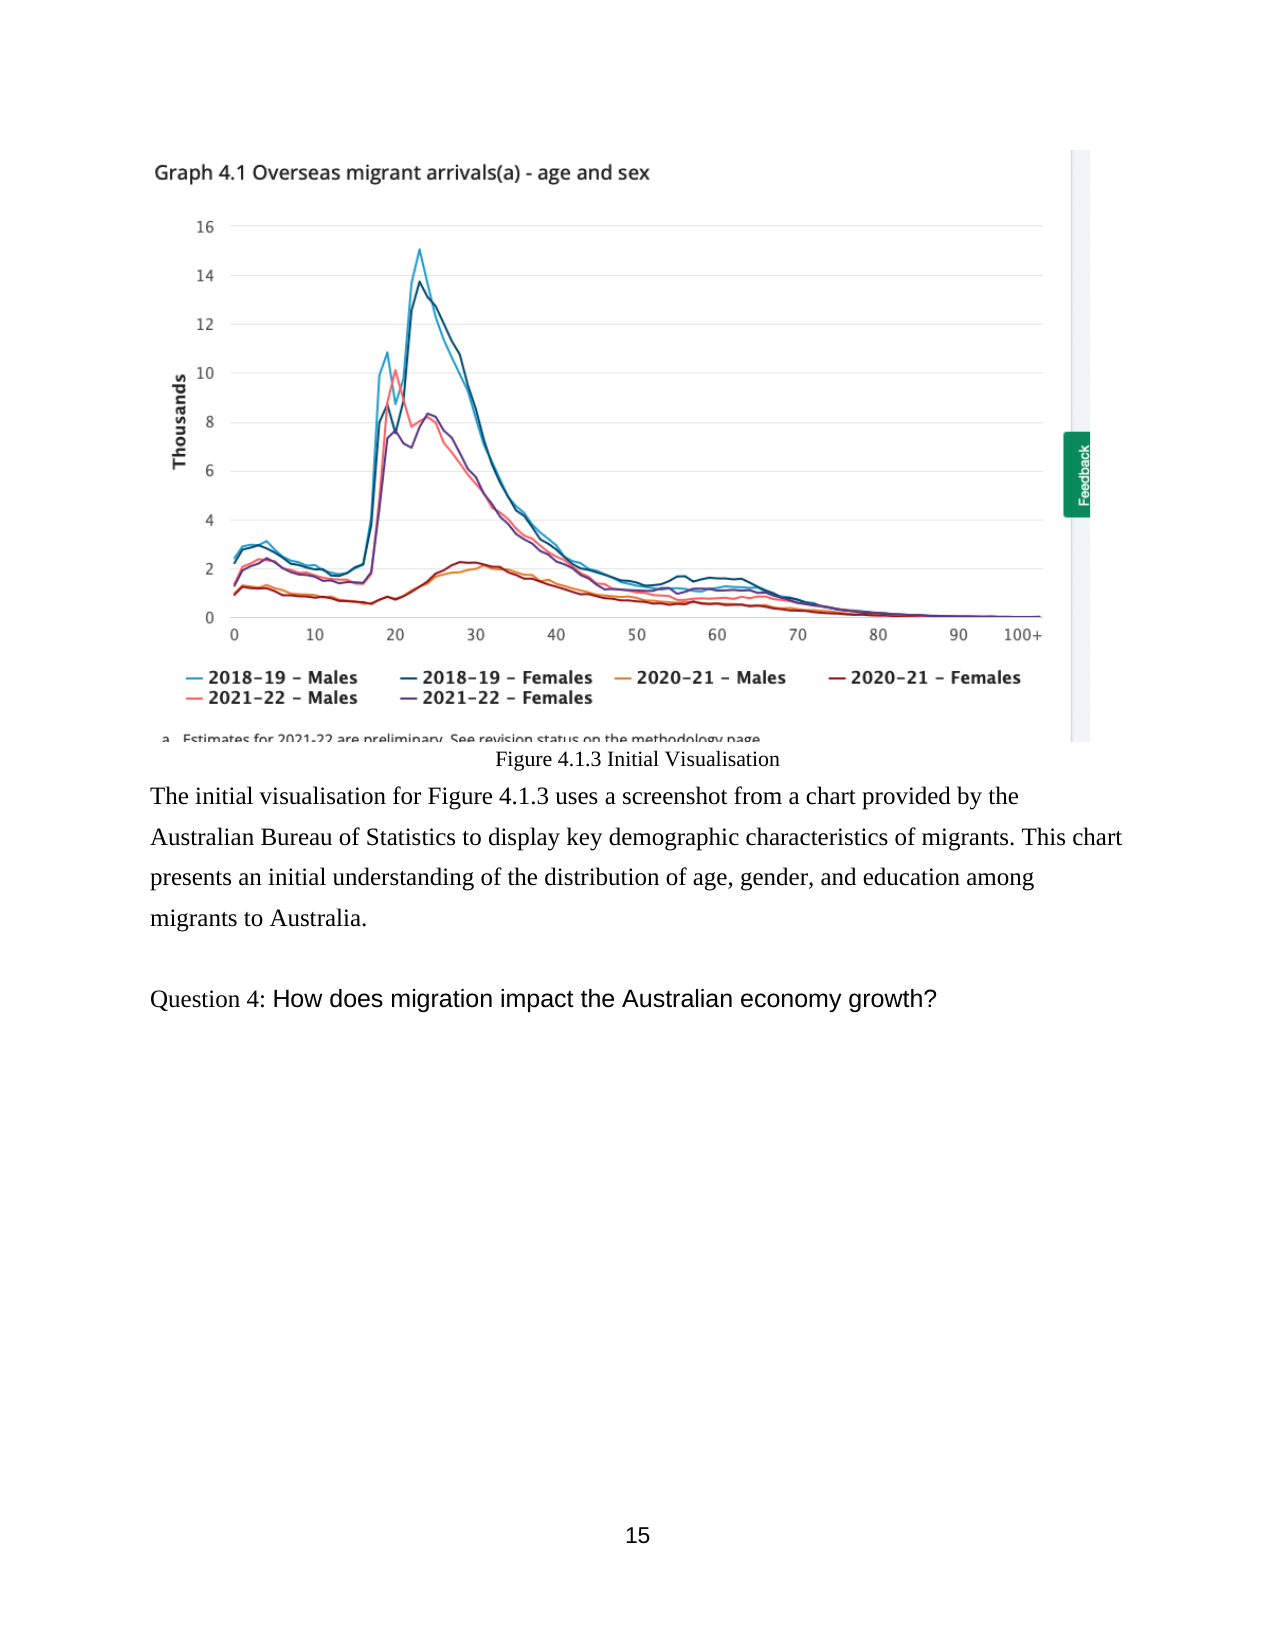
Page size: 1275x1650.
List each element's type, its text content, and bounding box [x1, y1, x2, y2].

text Question 4: How does migration impact the Australian economy growth? [150, 984, 1125, 1012]
picture [150, 150, 1091, 742]
text The initial visualisation for Figure 4.1.3 uses a screenshot from a chart provided by the Australian Bureau of Statistics to display key demographic characteristics of migrants. This chart presents an initial understanding of the distribution of age, gender, and education among migrants to Australia. [150, 781, 1125, 931]
text Figure 4.1.3 Initial Visualisation [150, 746, 1125, 771]
